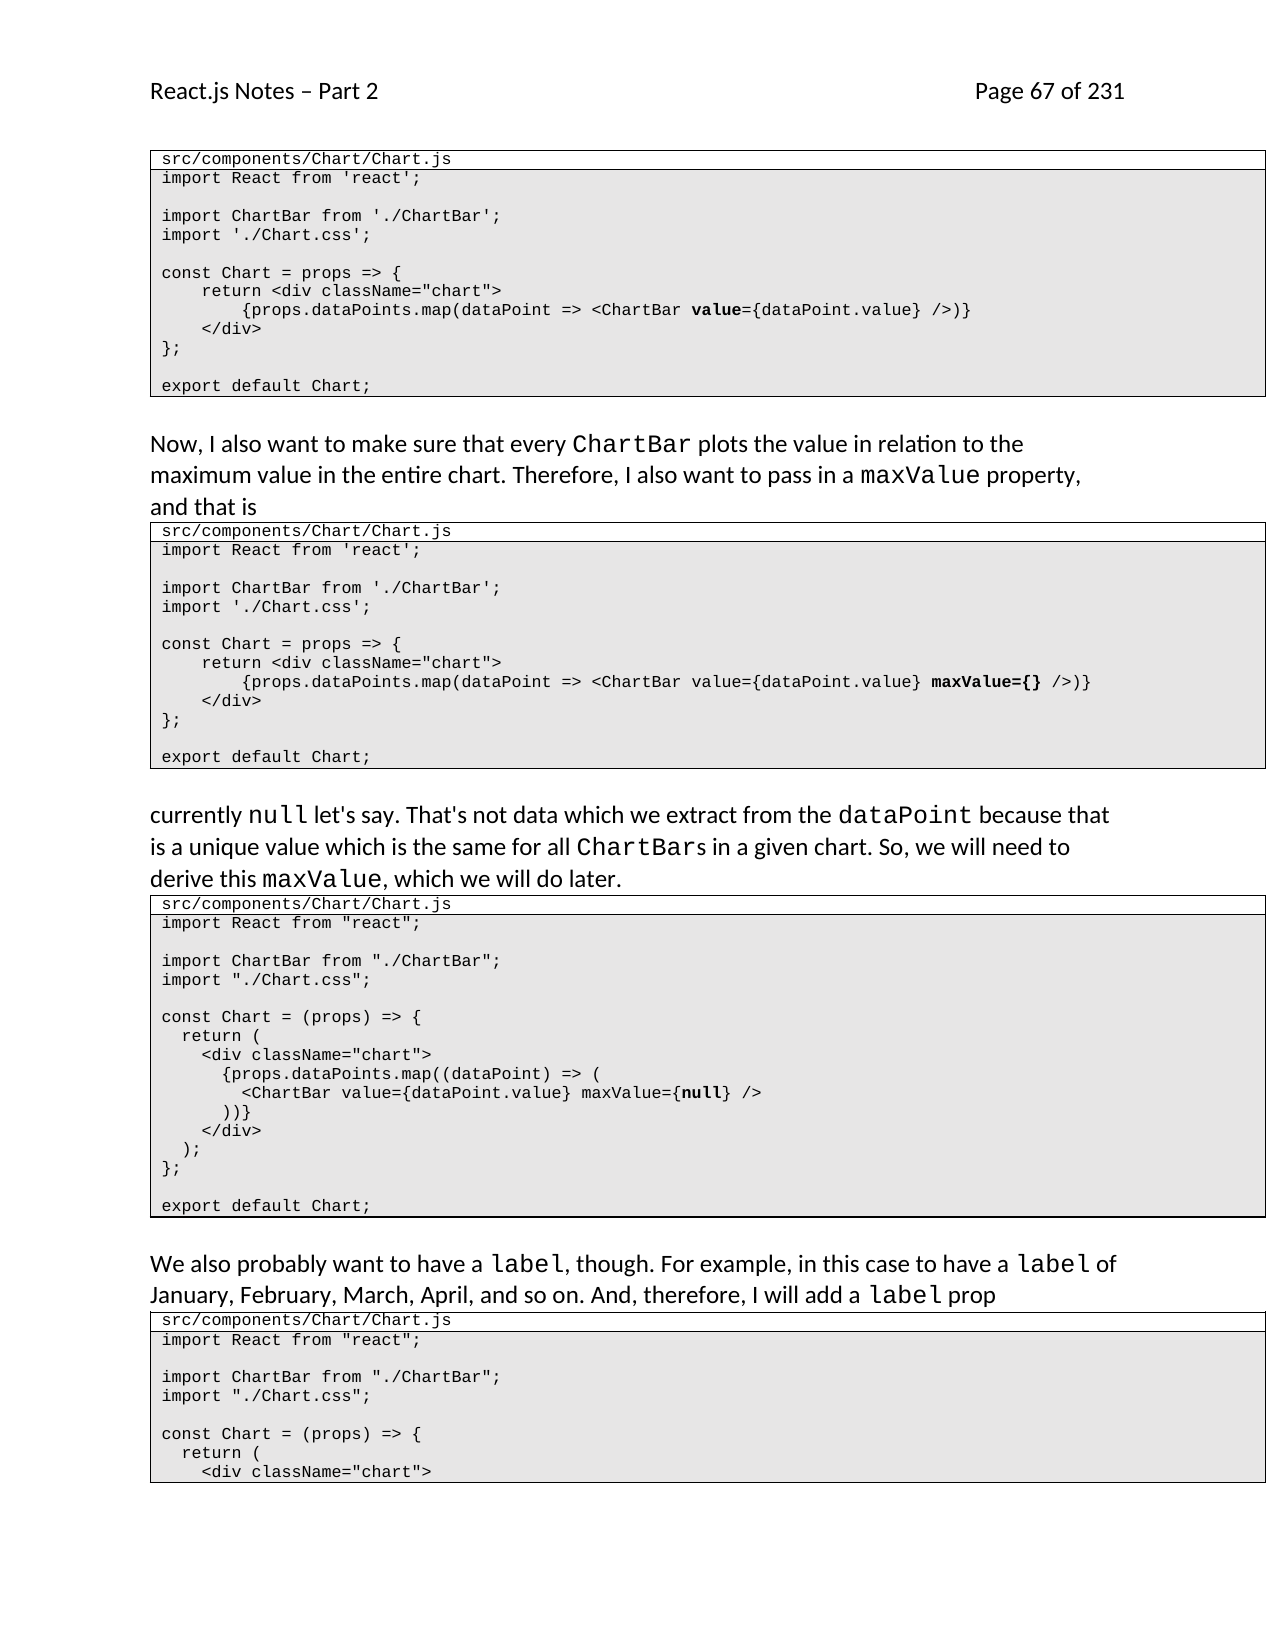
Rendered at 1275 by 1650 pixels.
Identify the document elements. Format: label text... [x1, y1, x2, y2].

text Now, I also want to make sure that every ChartBar plots the value in relation to the maximum value in the entire chart. Therefore, I also want to pass in a maxValue property, and that is [150, 428, 1125, 522]
text currently null let's say. That's not data which we extract from the dataPoint because that is a unique value which is the same for all ChartBars in a given chart. So, we will need to derive this maxValue, which we will do later. [150, 799, 1125, 895]
table_cell import React from "react"; import ChartBar from "./ChartBar"; import "./Chart.css"; const Chart = (props) => { return ( <div className="chart"> {props.dataPoints.map((dataPoint) => ( <ChartBar value={dataPoint.value} maxValue={null} /> ))} </div> ); }; export default Chart; [151, 915, 1265, 1216]
table_cell import React from 'react'; import ChartBar from './ChartBar'; import './Chart.css'; const Chart = props => { return <div className="chart"> {props.dataPoints.map(dataPoint => <ChartBar value={dataPoint.value} maxValue={} />)} </div> }; export default Chart; [151, 542, 1265, 768]
table_header src/components/Chart/Chart.js [151, 151, 1265, 169]
text We also probably want to have a label, though. For example, in this case to have a label of January, February, March, April, and so on. And, therefore, I will add a label prop [150, 1248, 1125, 1311]
table_header src/components/Chart/Chart.js [151, 523, 1265, 541]
table_header src/components/Chart/Chart.js [151, 1313, 1265, 1331]
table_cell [151, 1332, 1265, 1482]
table_header src/components/Chart/Chart.js [151, 896, 1265, 914]
